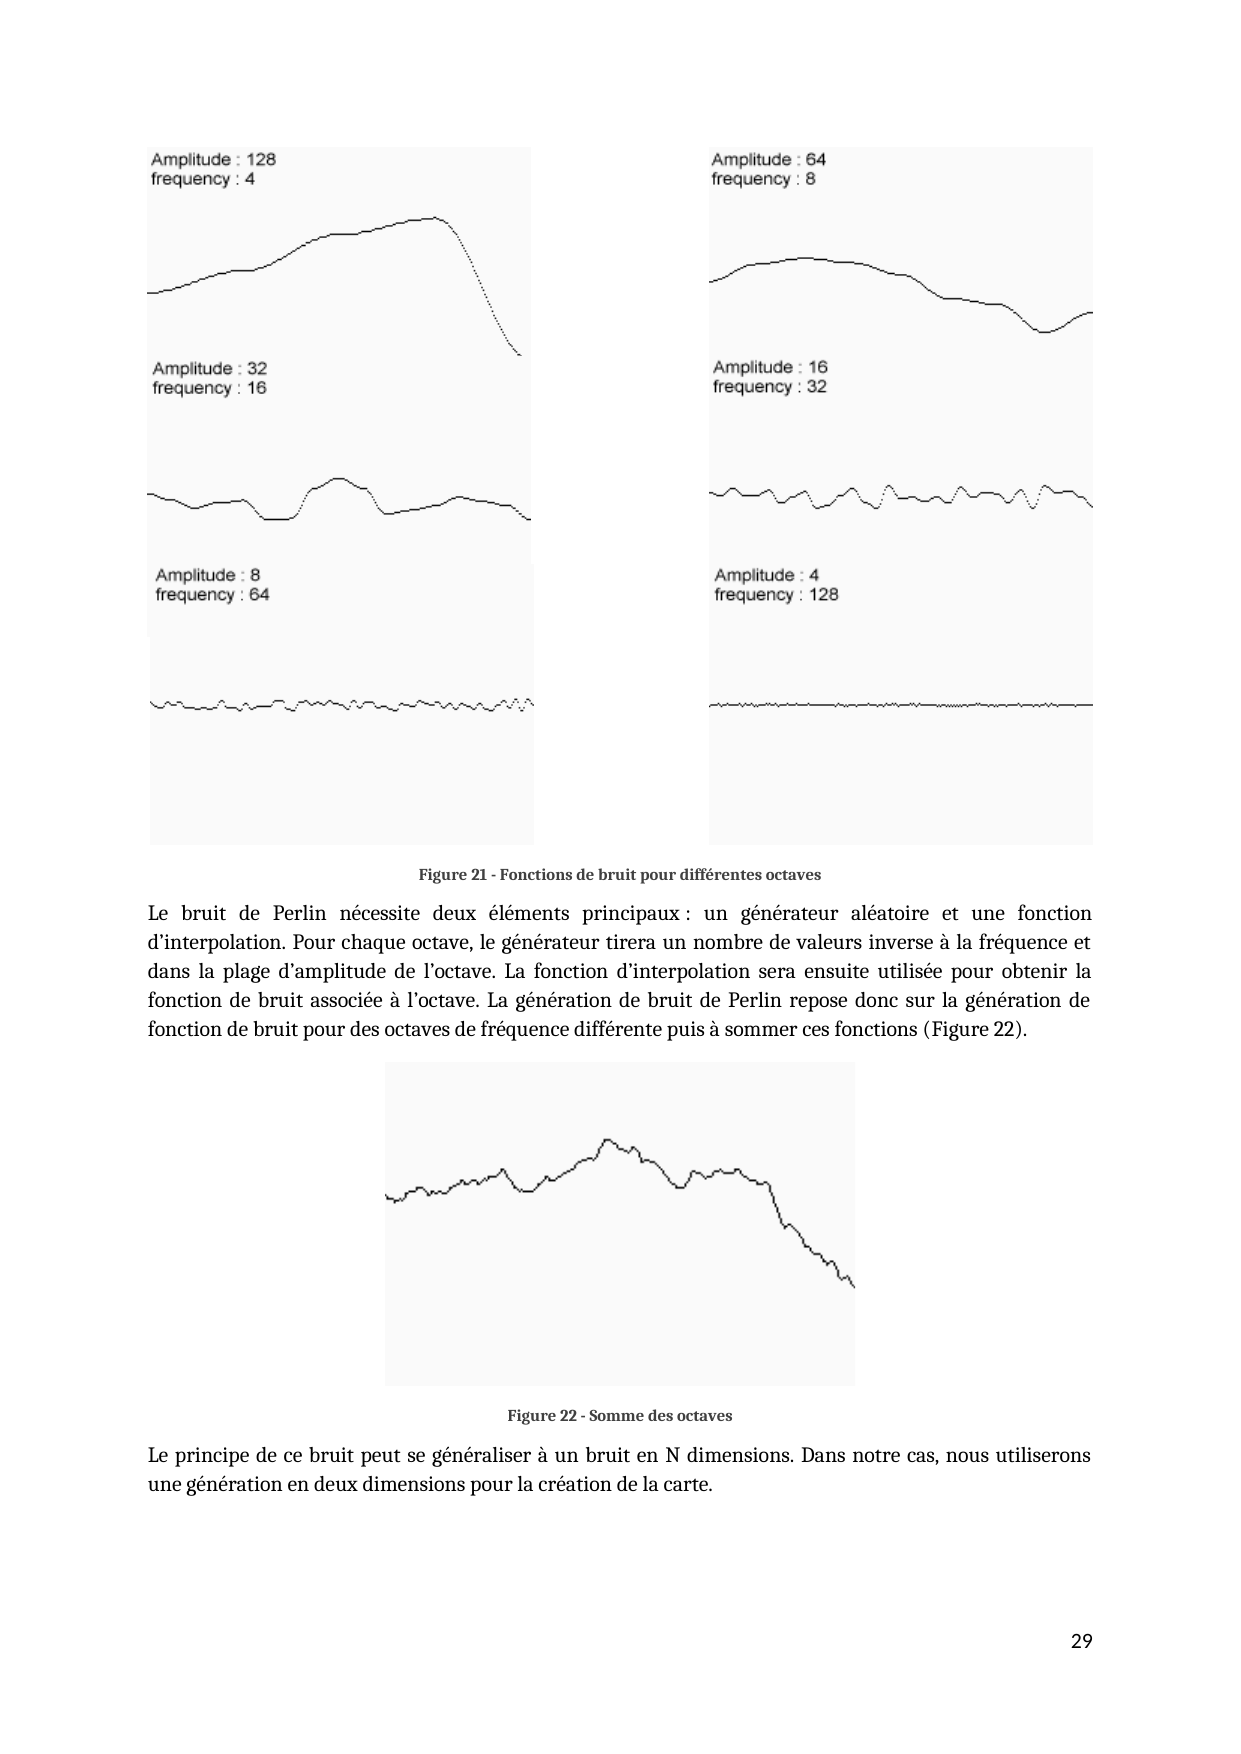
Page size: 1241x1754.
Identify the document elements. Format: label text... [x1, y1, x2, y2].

picture [709, 147, 1093, 845]
text Le bruit de Perlin nécessite deux éléments principaux : un générateur aléatoire et une fonction d’interpolation. Pour chaque octave, le générateur tirera un nombre de valeurs inverse à la fréquence et dans la plage d’amplitude de l’octave. La fonction d’interpolation sera ensuite utilisée pour obtenir la fonction de bruit associée à l’octave. La génération de bruit de Perlin repose donc sur la génération de fonction de bruit pour des octaves de fréquence différente puis à sommer ces fonctions (Figure 21). [148, 901, 1093, 1042]
picture [147, 147, 534, 845]
text Le principe de ce bruit peut se généraliser à un bruit en N dimensions. Dans notre cas, nous utiliserons une génération en deux dimensions pour la création de la carte. [148, 1442, 1093, 1496]
text Figure 21 - Fonctions de bruit pour différentes octaves [148, 865, 1093, 884]
text Figure 22 - Somme des octaves [148, 1406, 1093, 1426]
picture [385, 1062, 856, 1386]
